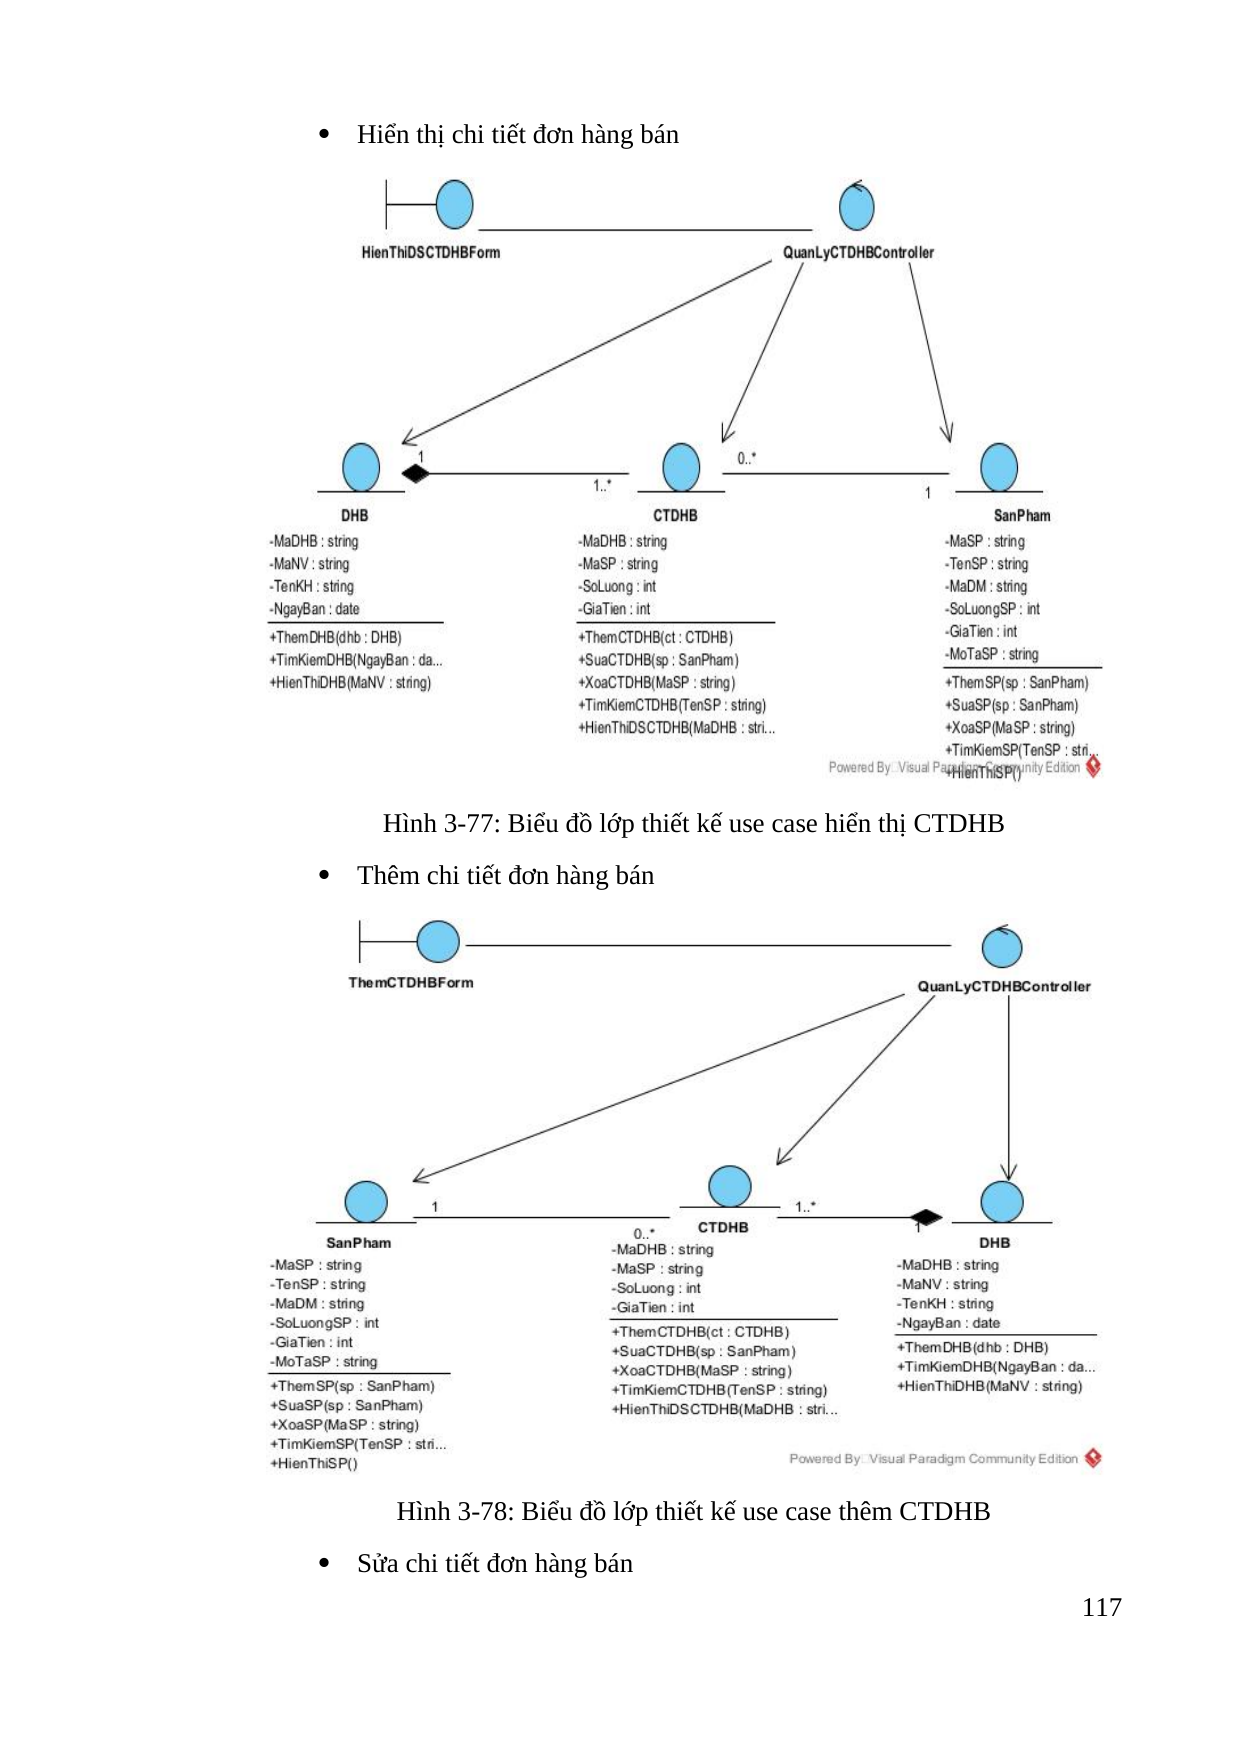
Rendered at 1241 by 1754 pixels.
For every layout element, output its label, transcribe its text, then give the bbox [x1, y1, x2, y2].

list Hiển thị chi tiết đơn hàng bán [319, 118, 1122, 149]
list Thêm chi tiết đơn hàng bán [319, 859, 1122, 891]
picture [265, 177, 1107, 792]
list Sửa chi tiết đơn hàng bán [319, 1547, 1122, 1578]
picture [265, 918, 1109, 1480]
